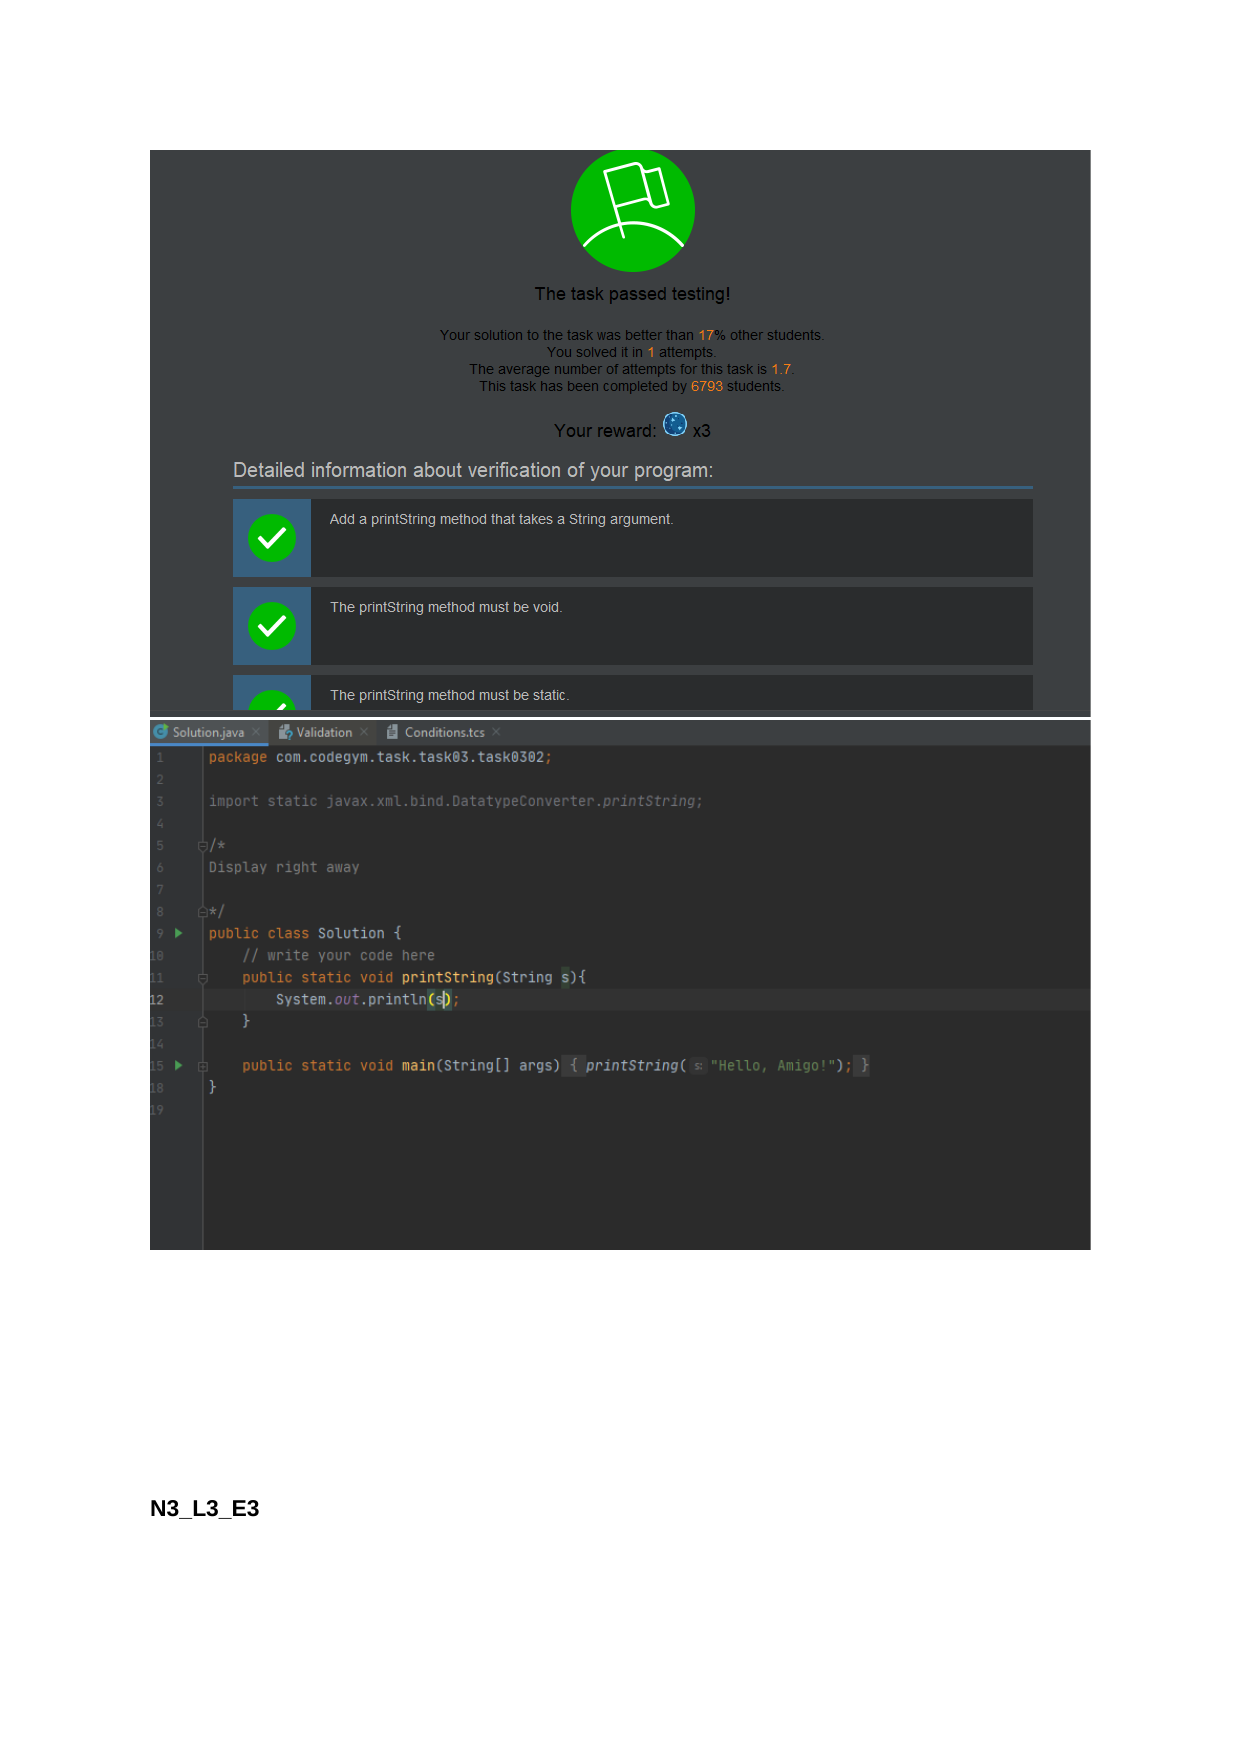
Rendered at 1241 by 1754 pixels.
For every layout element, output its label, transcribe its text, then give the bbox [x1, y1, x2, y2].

text N3_L3_E3 [150, 1495, 1090, 1522]
picture [150, 720, 1091, 1250]
picture [150, 150, 1091, 717]
